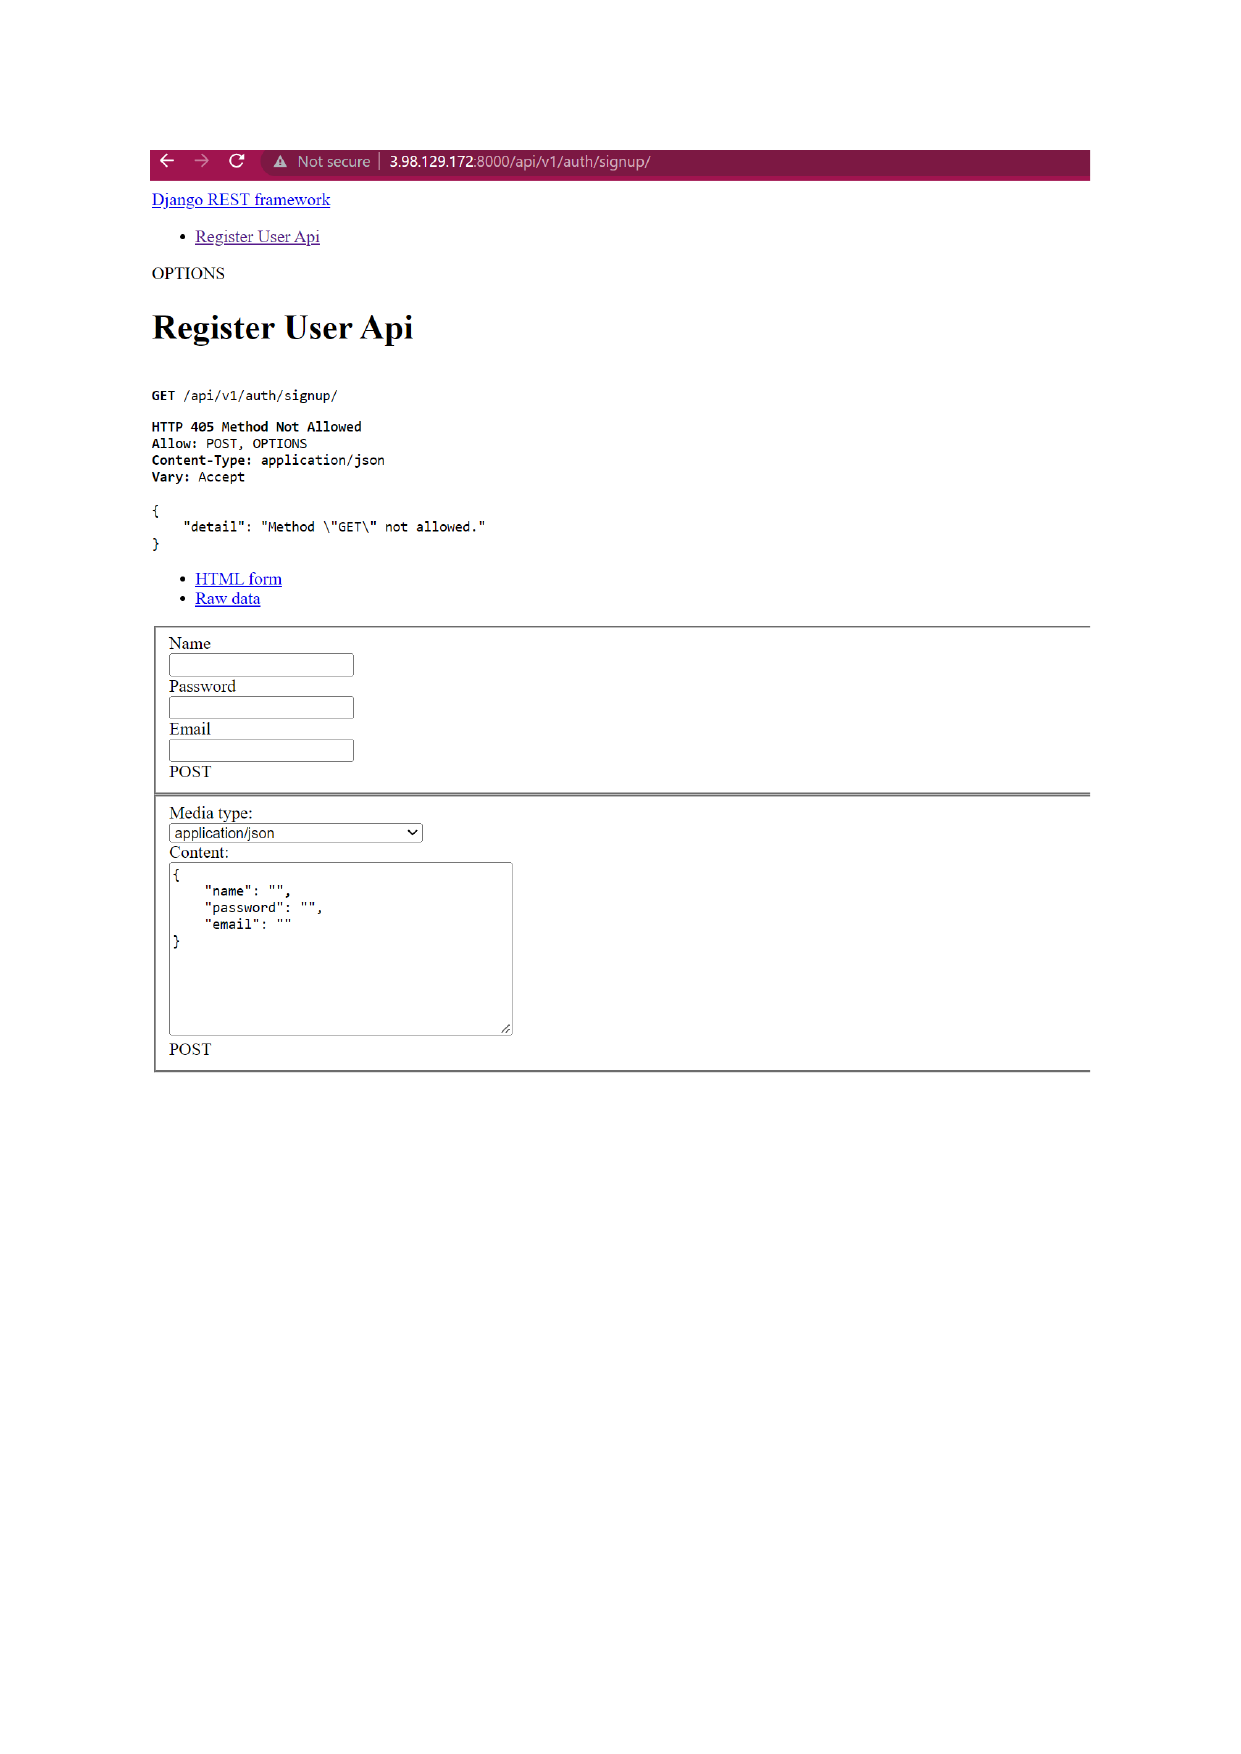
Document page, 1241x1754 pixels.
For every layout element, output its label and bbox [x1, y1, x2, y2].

picture [150, 150, 1091, 1080]
